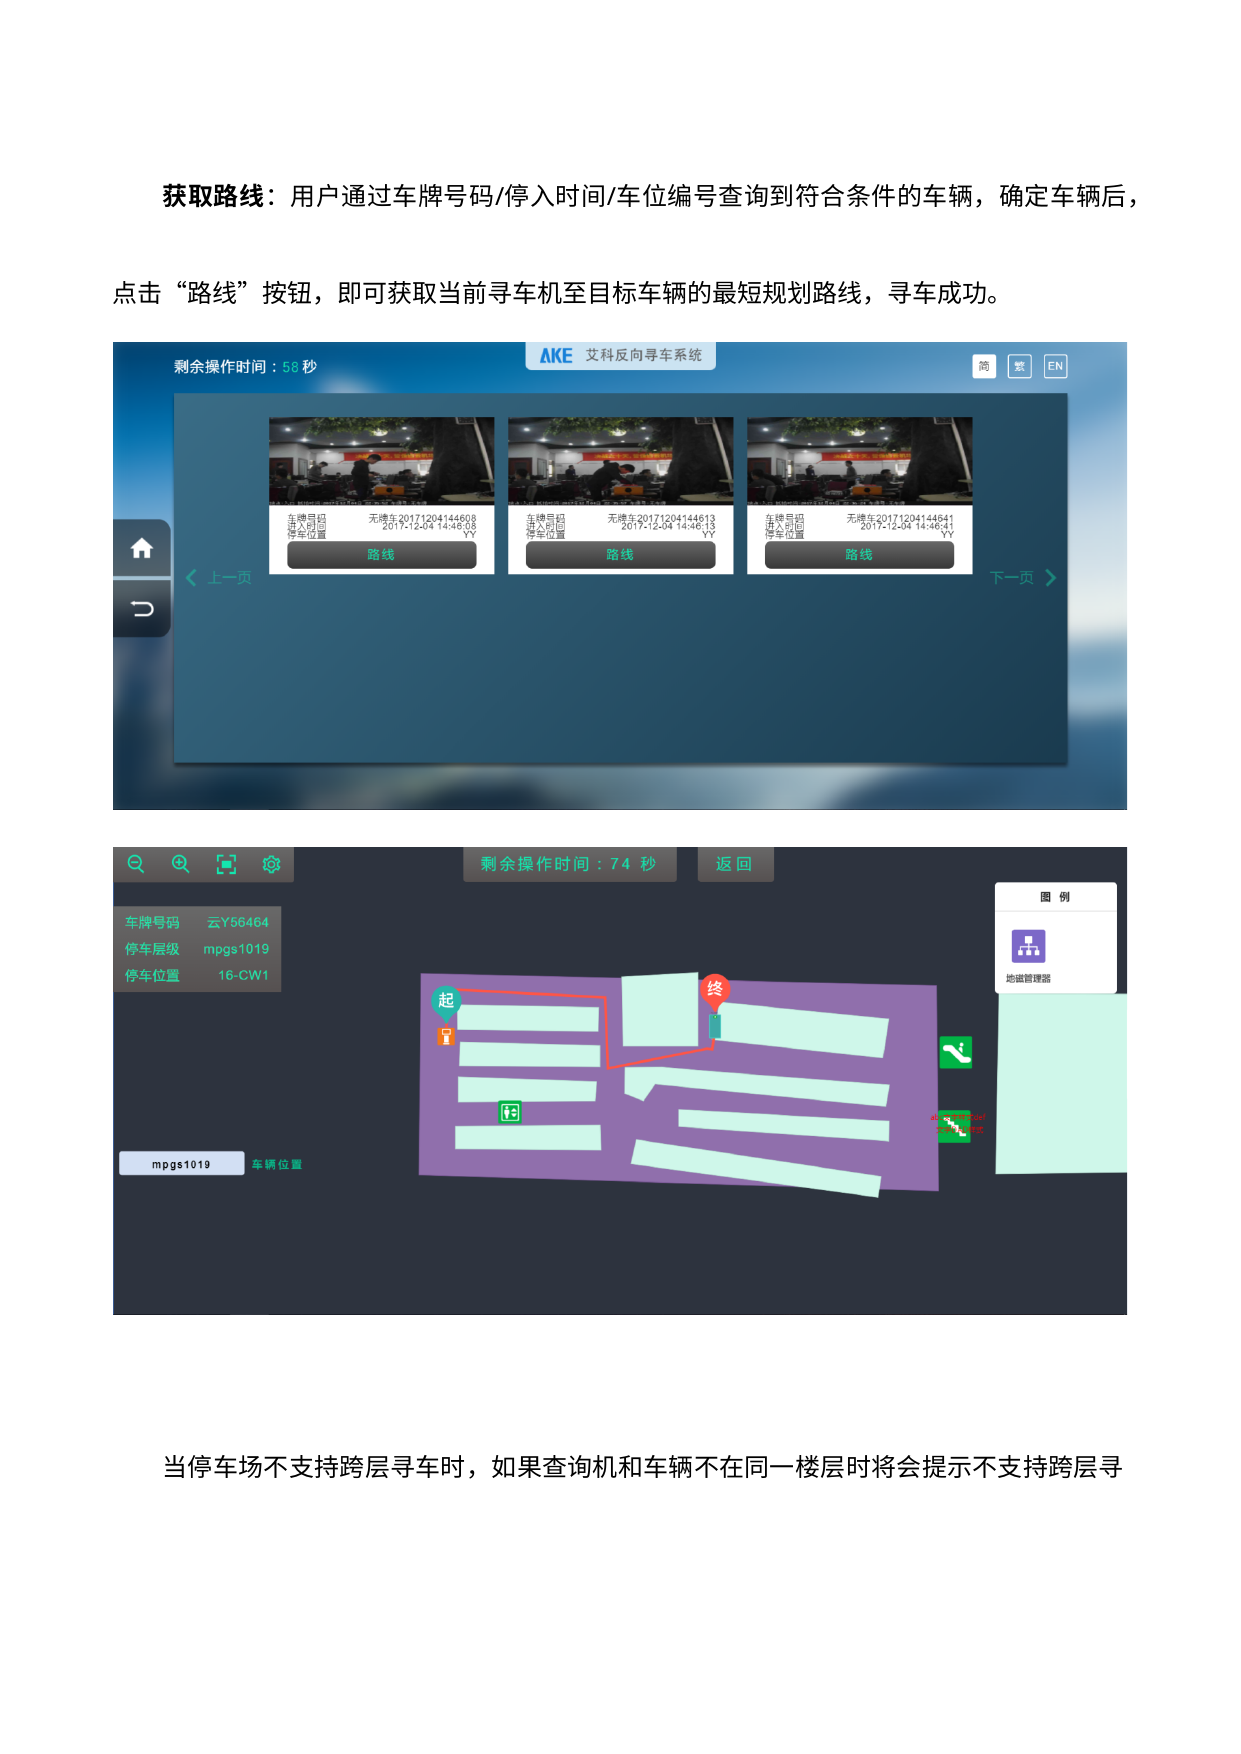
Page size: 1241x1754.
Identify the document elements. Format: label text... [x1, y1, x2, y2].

list 获取路线：用户通过车牌号码/停入时间/车位编号查询到符合条件的车辆，确定车辆后，点击“路线”按钮，即可获取当前寻车机至目标车辆的最短规划路线，寻车成功。 [112, 162, 1128, 324]
picture [113, 847, 1128, 1315]
picture [113, 342, 1128, 810]
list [112, 1433, 1128, 1498]
